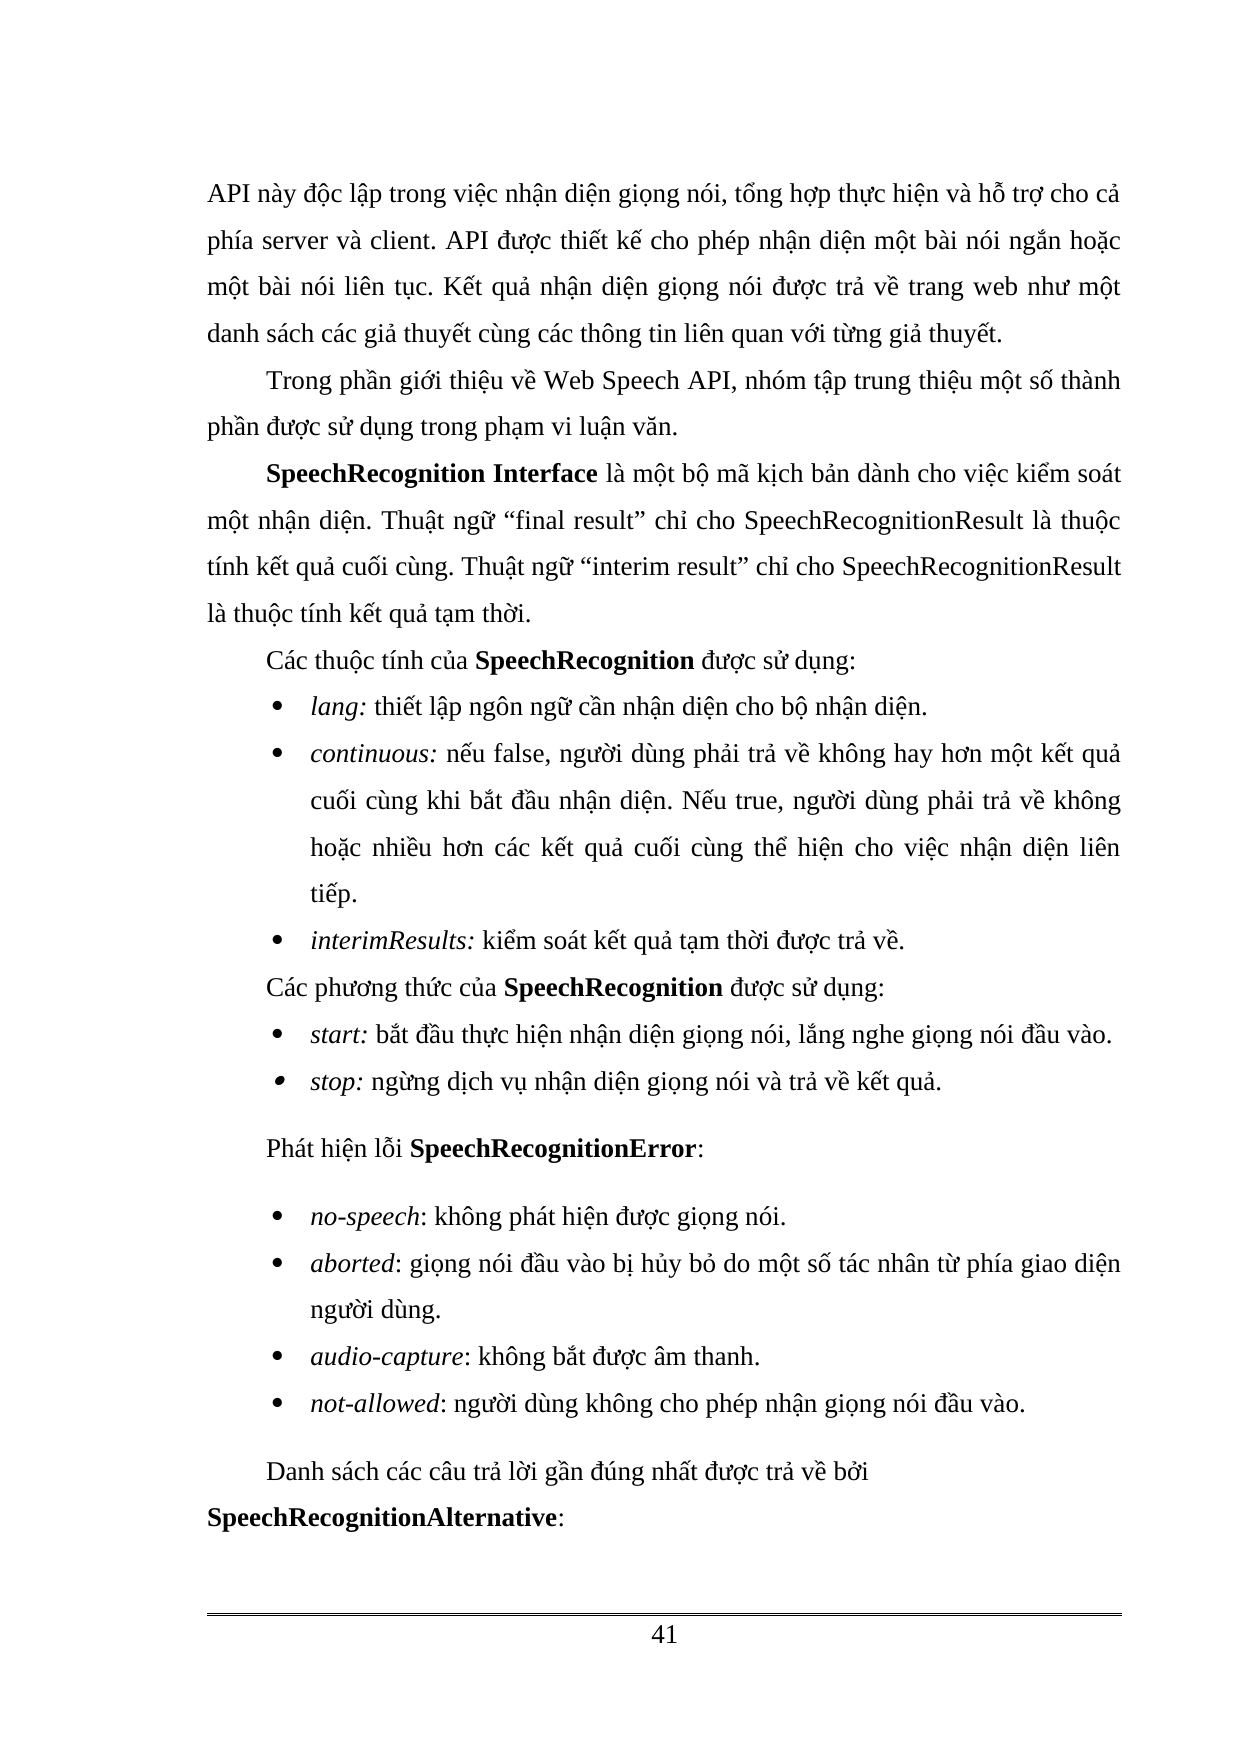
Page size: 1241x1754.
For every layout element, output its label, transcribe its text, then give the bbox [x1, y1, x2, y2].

list lang: thiết lập ngôn ngữ cần nhận diện cho bộ nhận diện. [273, 691, 1122, 722]
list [207, 177, 1122, 348]
list SpeechRecognition Interface là một bộ mã kịch bản dành cho việc kiểm soát một nhận diện. Thuật ngữ “final result” chỉ cho SpeechRecognitionResult là thuộc tính kết quả cuối cùng. Thuật ngữ “interim result” chỉ cho SpeechRecognitionResult là thuộc tính kết quả tạm thời. [207, 457, 1122, 628]
text Phát hiện lỗi SpeechRecognitionError: [207, 1132, 1122, 1163]
text Danh sách các câu trả lời gần đúng nhất được trả về bởi SpeechRecognitionAlternative: [207, 1455, 1122, 1532]
list stop: ngừng dịch vụ nhận diện giọng nói và trả về kết quả. [273, 1064, 1122, 1096]
list interimResults: kiểm soát kết quả tạm thời được trả về. [273, 924, 1122, 955]
list start: bắt đầu thực hiện nhận diện giọng nói, lắng nghe giọng nói đầu vào. [273, 1018, 1122, 1049]
list no-speech: không phát hiện được giọng nói. [273, 1200, 1122, 1231]
list Các phương thức của SpeechRecognition được sử dụng: [207, 971, 1122, 1002]
list audio-capture: không bắt được âm thanh. [273, 1340, 1122, 1371]
list continuous: nếu false, người dùng phải trả về không hay hơn một kết quả cuối cùng khi bắt đầu nhận diện. Nếu true, người dùng phải trả về không hoặc nhiều hơn các kết quả cuối cùng thể hiện cho việc nhận diện liên tiếp. [273, 737, 1122, 909]
list not-allowed: người dùng không cho phép nhận giọng nói đầu vào. [273, 1387, 1122, 1418]
list Các thuộc tính của SpeechRecognition được sử dụng: [207, 644, 1122, 675]
list Trong phần giới thiệu về Web Speech API, nhóm tập trung thiệu một số thành phần được sử dụng trong phạm vi luận văn. [207, 364, 1122, 442]
list aborted: giọng nói đầu vào bị hủy bỏ do một số tác nhân từ phía giao diện người dùng. [273, 1247, 1122, 1324]
